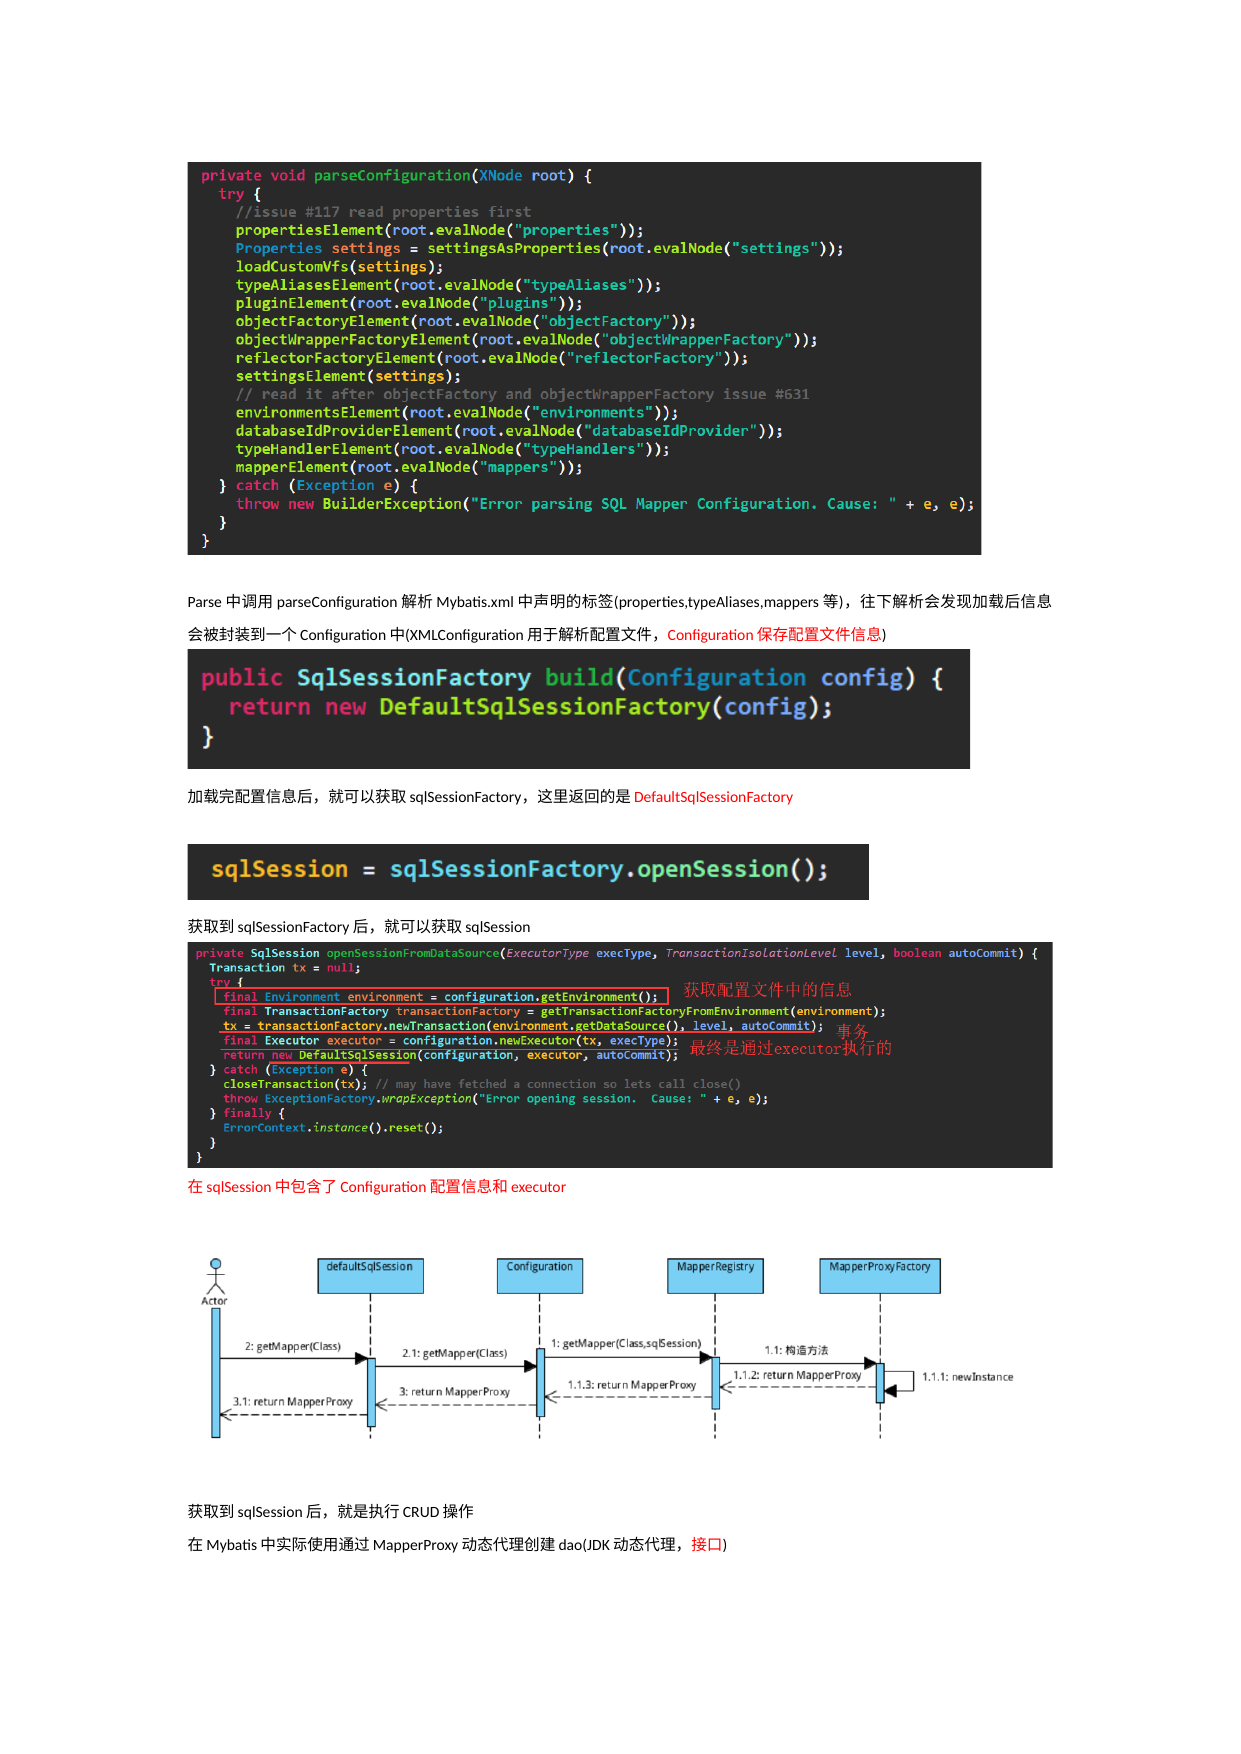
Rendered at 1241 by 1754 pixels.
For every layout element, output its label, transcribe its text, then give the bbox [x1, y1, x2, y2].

text Parse中调用parseConfiguration解析Mybatis.xml中声明的标签(properties,typeAliases,mappers等)，往下解析会发现加载后信息会被封装到一个Configuration中(XMLConfiguration用于解析配置文件，Configuration保存配置文件信息) [187, 584, 1053, 649]
picture [187, 162, 982, 555]
text 在sqlSession中包含了Configuration配置信息和executor [187, 1169, 1053, 1202]
picture [187, 1234, 1053, 1465]
text 加载完配置信息后，就可以获取sqlSessionFactory，这里返回的是DefaultSqlSessionFactory [187, 779, 1053, 812]
picture [187, 649, 971, 769]
text 获取到sqlSession后，就是执行CRUD操作 [187, 1494, 1053, 1527]
picture [187, 942, 1053, 1168]
picture [187, 844, 869, 900]
text 在Mybatis中实际使用通过MapperProxy动态代理创建dao(JDK动态代理，接口) [187, 1527, 1053, 1559]
text 获取到sqlSessionFactory后，就可以获取sqlSession [187, 909, 1053, 942]
